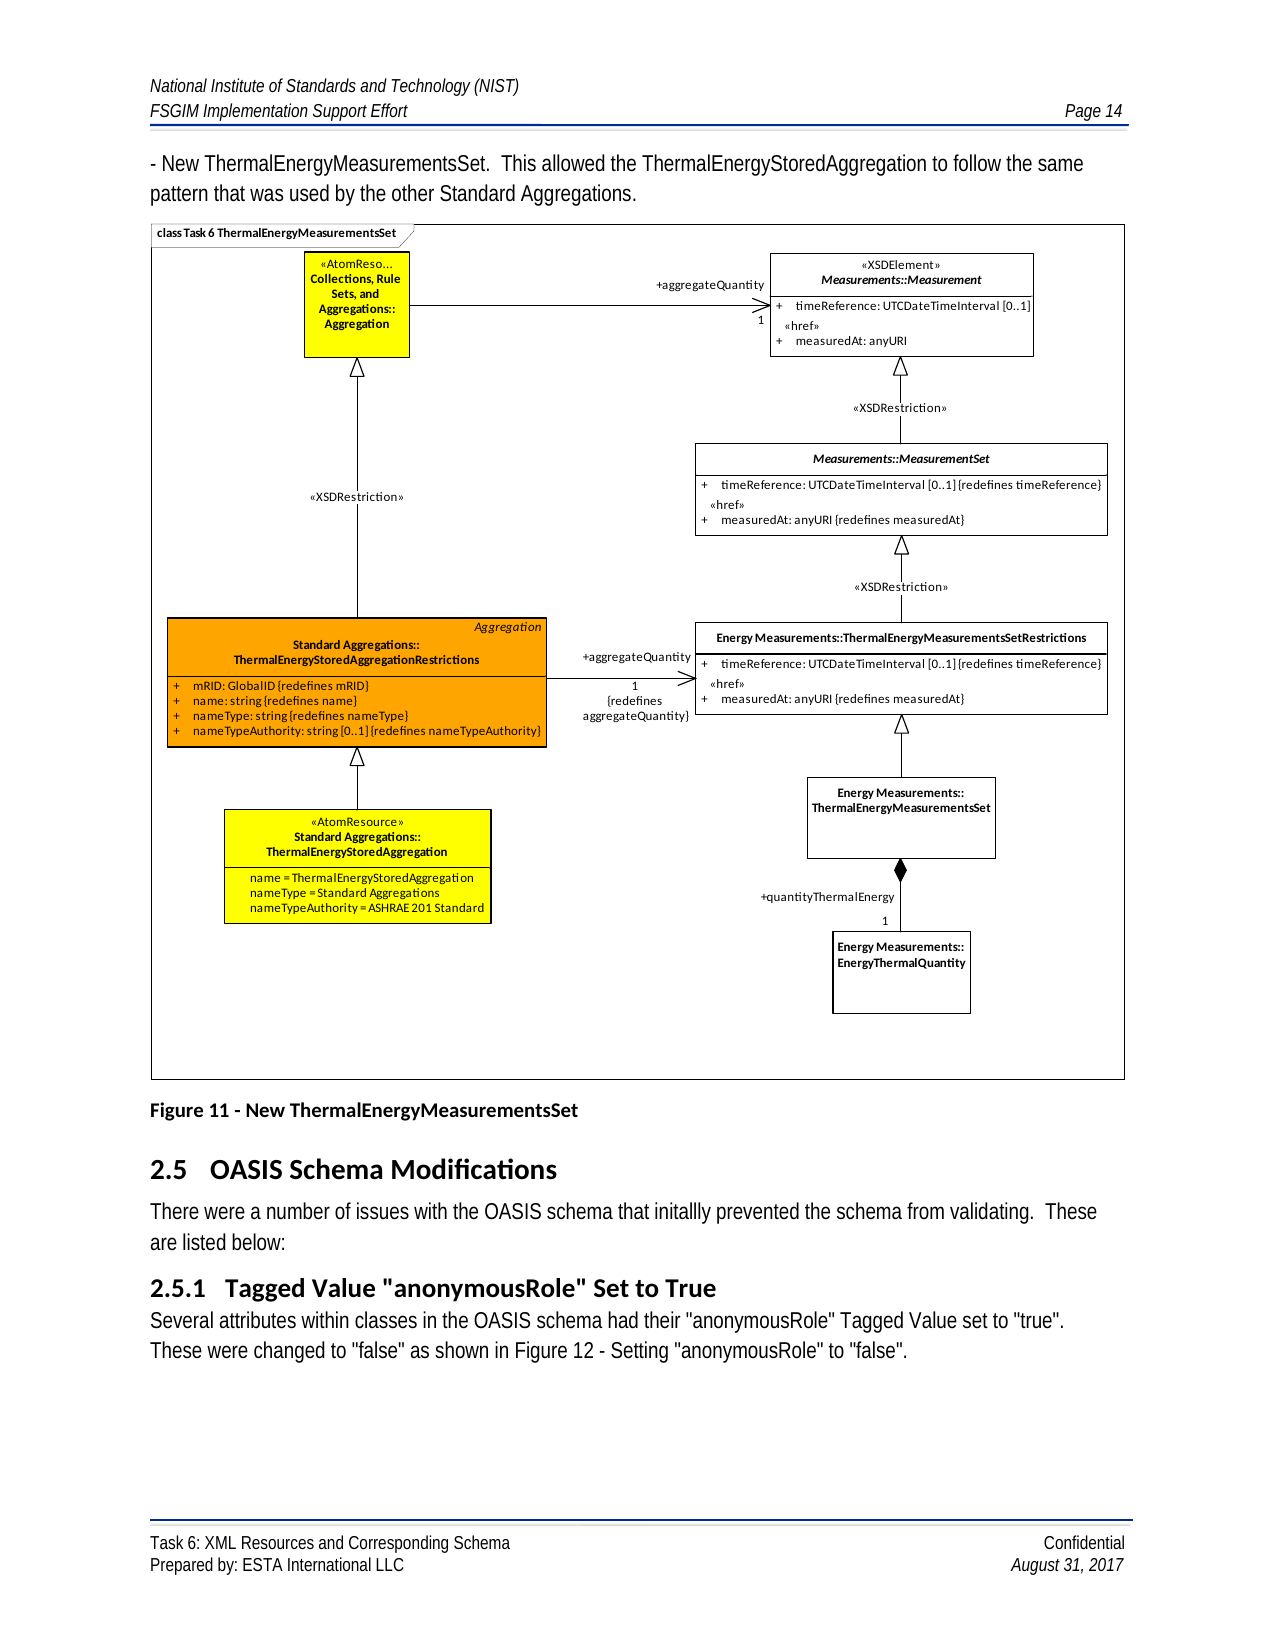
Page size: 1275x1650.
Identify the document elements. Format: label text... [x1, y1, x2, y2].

text Several attributes within classes in the OASIS schema had their "anonymousRole" Tagged Value set to "true". These were changed to "false" as shown in Figure 12 - Setting "anonymousRole" to "false". [150, 1307, 1125, 1363]
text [150, 150, 1125, 207]
subtitle Tagged Value "anonymousRole" Set to True [150, 1271, 1125, 1304]
text There were a number of issues with the OASIS schema that initallly prevented the schema from validating. These are listed below: [150, 1198, 1125, 1255]
subtitle OASIS Schema Modifications [150, 1151, 1125, 1187]
